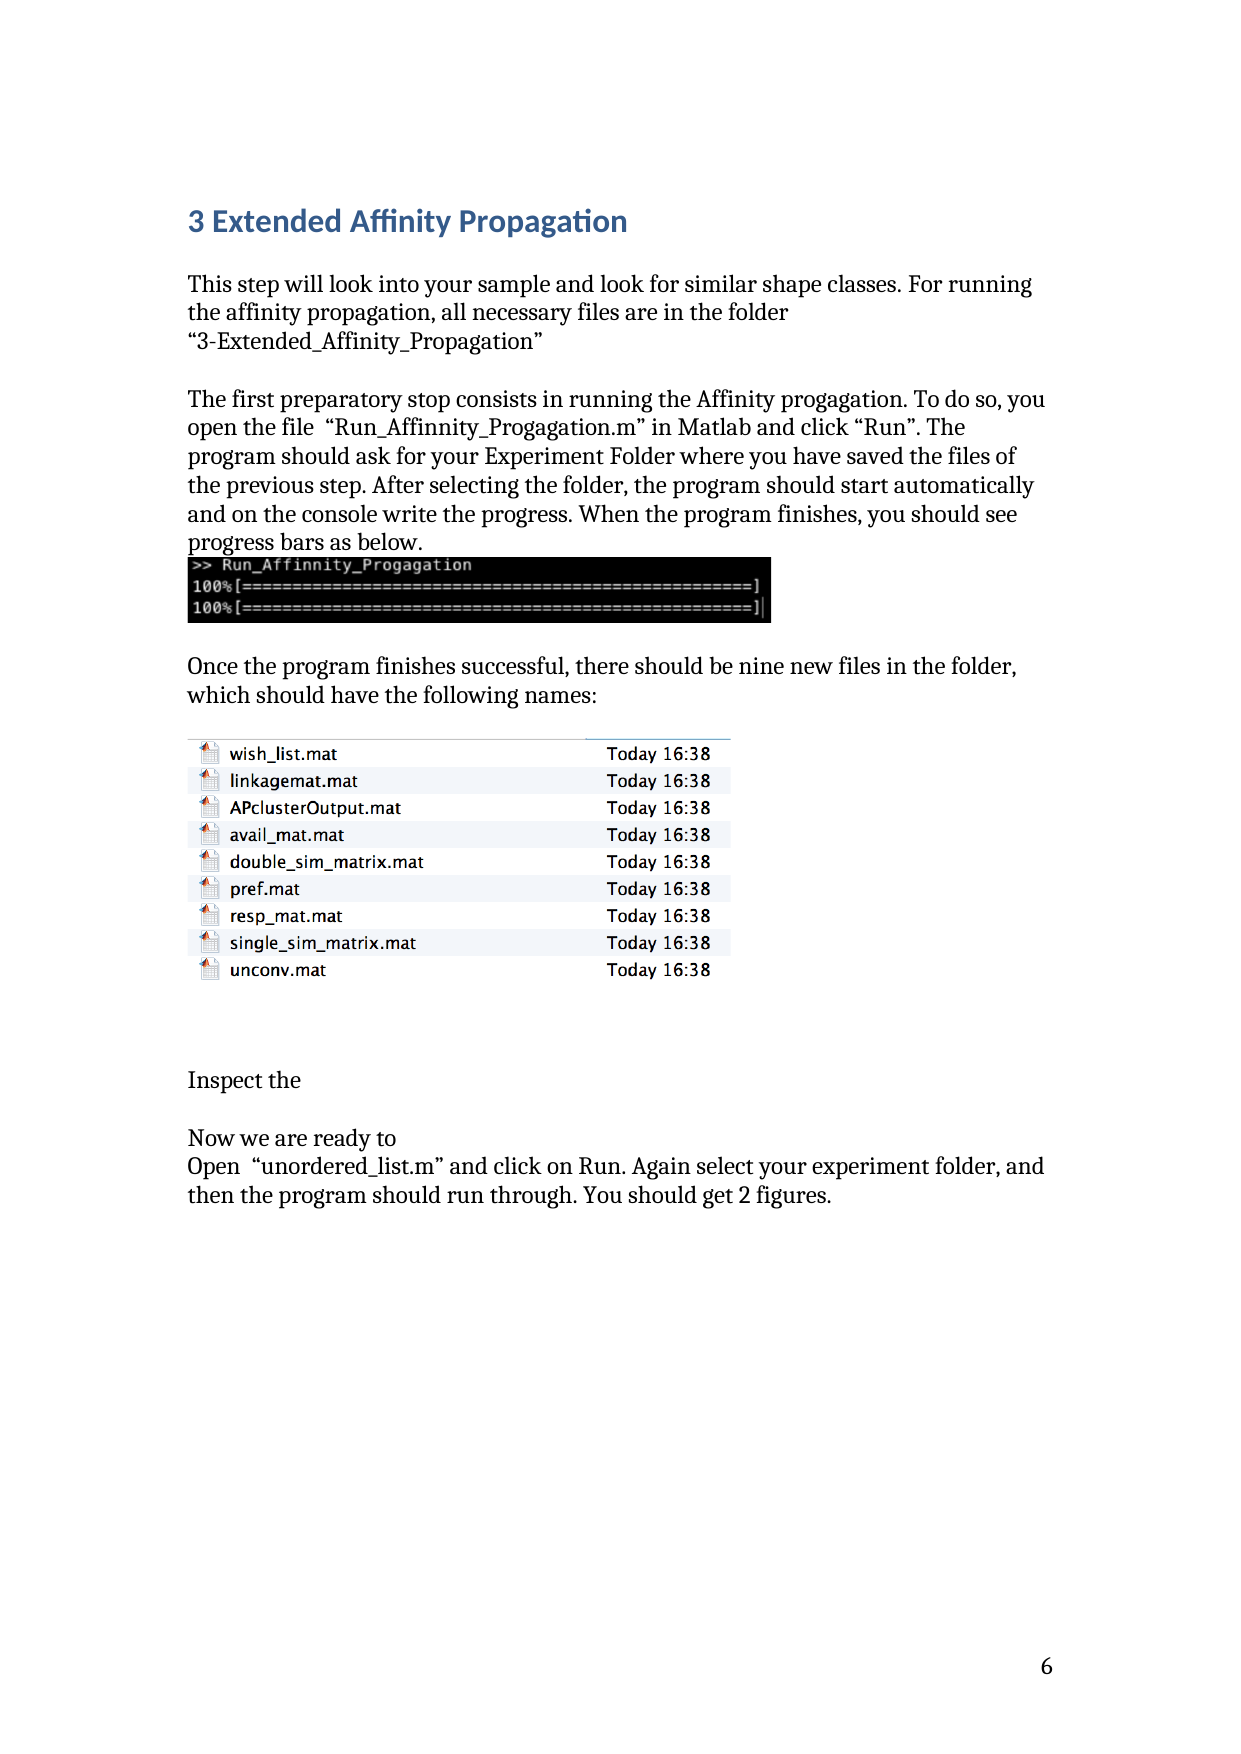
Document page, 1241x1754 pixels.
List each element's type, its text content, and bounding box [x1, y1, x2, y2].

text Open “unordered_list.m” and click on Run. Again select your experiment folder, and then the program should run through. You should get 2 figures. [187, 1152, 1053, 1210]
picture [187, 738, 731, 980]
subtitle 3 Extended Affinity Propagation [187, 200, 1053, 241]
text Inspect the [187, 1066, 1053, 1095]
picture [187, 557, 772, 623]
text Now we are ready to [187, 1123, 1053, 1152]
text The first preparatory stop consists in running the Affinity progagation. To do so, you open the file “Run_Affinnity_Progagation.m” in Matlab and click “Run”. The program should ask for your Experiment Folder where you have saved the files of the previous step. After selecting the folder, the program should start automatically and on the console write the progress. When the program finishes, you should see progress bars as below. [187, 384, 1053, 557]
text Once the program finishes successful, there should be nine new files in the folder, which should have the following names: [187, 652, 1053, 709]
text This step will look into your sample and look for similar shape classes. For running the affinity propagation, all necessary files are in the folder “3-Extended_Affinity_Propagation” [187, 269, 1053, 356]
